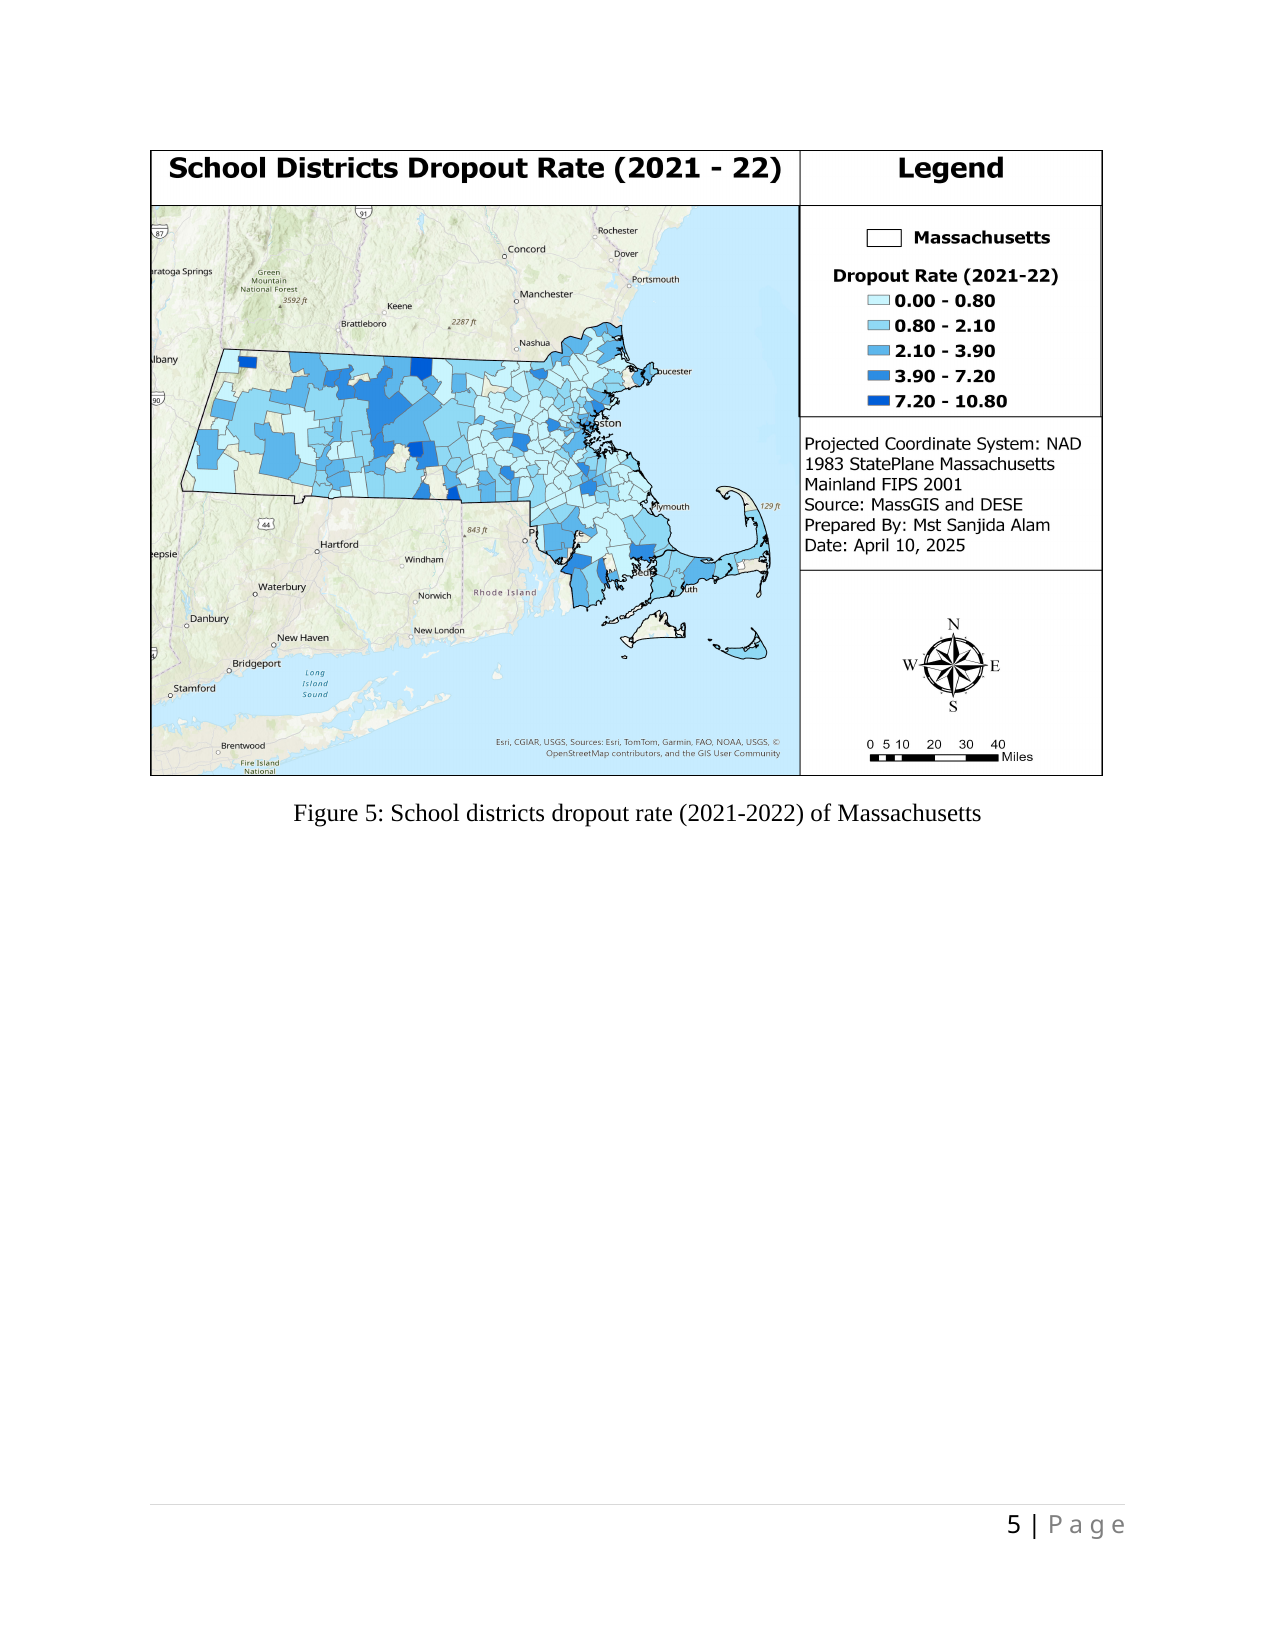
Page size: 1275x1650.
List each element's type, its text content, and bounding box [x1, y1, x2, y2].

text Figure 5: School districts dropout rate (2021-2022) of Massachusetts [150, 798, 1125, 827]
picture [151, 151, 1102, 775]
